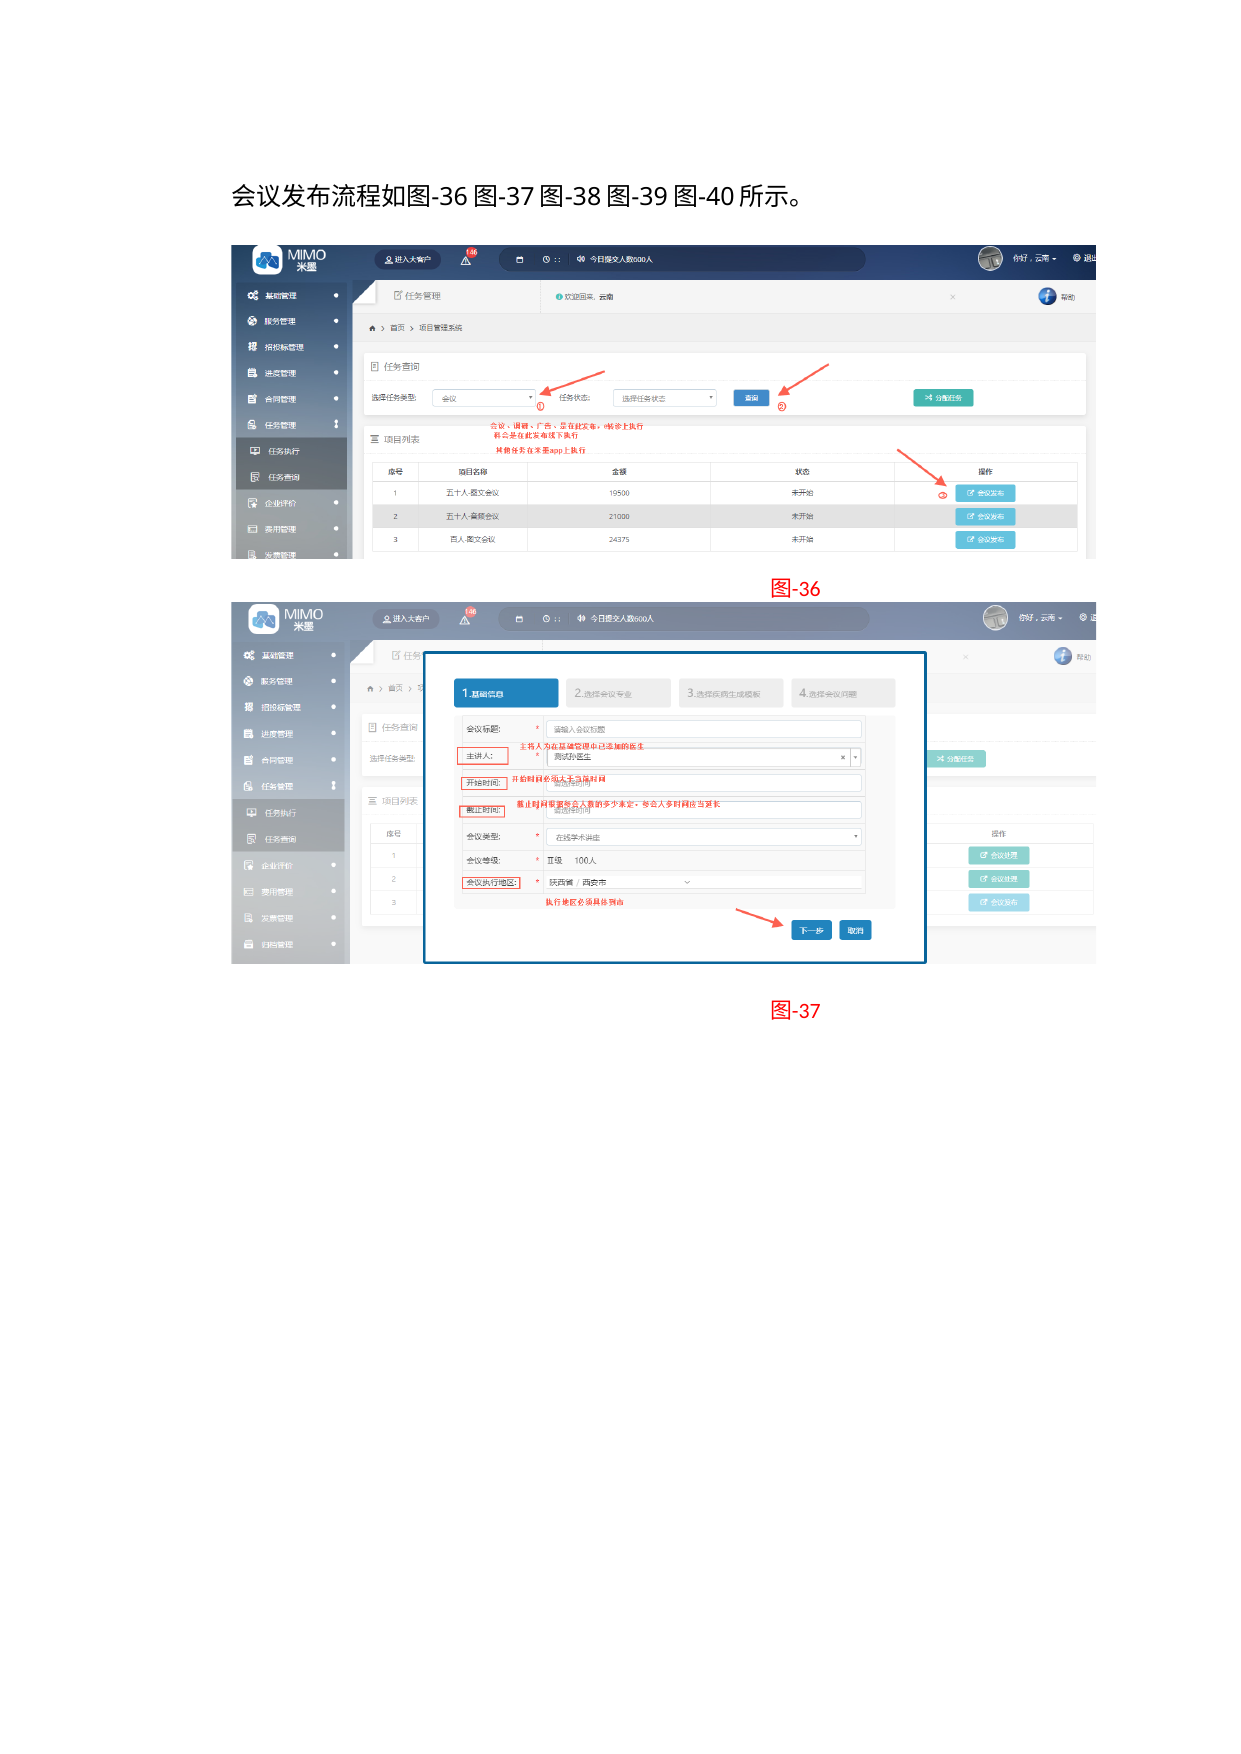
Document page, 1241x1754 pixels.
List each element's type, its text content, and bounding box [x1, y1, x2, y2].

picture [231, 245, 1096, 559]
text 会议发布流程如图-36图-37图-38图-39图-40所示。 [187, 162, 1053, 227]
picture [231, 602, 1097, 964]
list 图-37 [494, 993, 1053, 1025]
list 图-36 [494, 570, 1053, 602]
